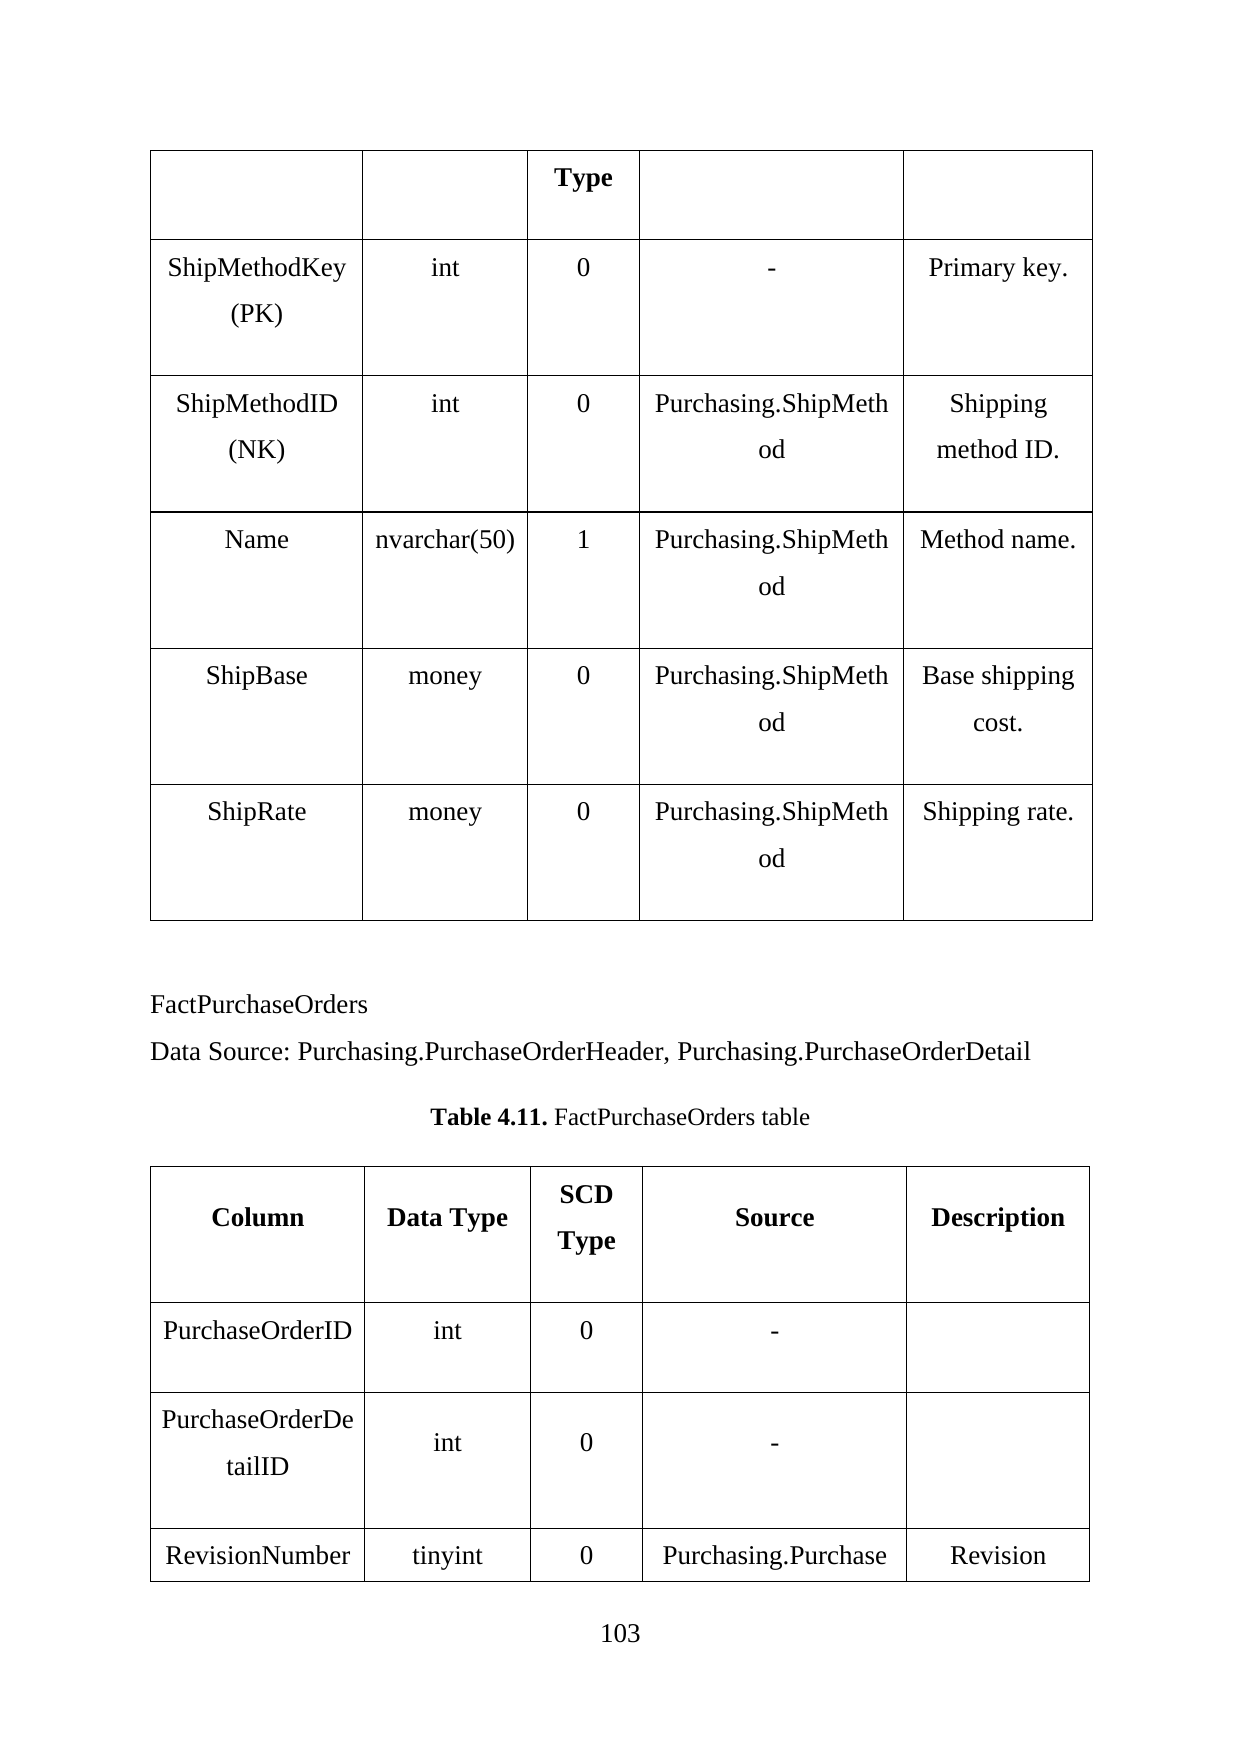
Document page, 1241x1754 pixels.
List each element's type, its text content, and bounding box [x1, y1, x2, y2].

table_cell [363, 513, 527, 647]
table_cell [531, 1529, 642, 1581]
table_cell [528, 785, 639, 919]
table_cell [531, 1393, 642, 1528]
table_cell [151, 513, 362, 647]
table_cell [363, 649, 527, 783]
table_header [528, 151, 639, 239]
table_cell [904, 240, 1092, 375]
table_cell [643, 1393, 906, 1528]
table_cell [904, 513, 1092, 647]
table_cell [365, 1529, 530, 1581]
text Table 4.11. FactPurchaseOrders table [150, 1102, 1090, 1131]
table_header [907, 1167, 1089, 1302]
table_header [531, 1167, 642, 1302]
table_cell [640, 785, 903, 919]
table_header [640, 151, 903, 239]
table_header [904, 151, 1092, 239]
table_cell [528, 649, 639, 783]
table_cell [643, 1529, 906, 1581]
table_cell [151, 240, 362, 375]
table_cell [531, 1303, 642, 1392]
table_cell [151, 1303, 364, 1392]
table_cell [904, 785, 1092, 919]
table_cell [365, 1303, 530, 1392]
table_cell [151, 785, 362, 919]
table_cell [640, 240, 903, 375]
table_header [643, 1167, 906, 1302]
text FactPurchaseOrders Data Source: Purchasing.PurchaseOrderHeader, Purchasing.PurchaseOrderDetail [150, 988, 1090, 1066]
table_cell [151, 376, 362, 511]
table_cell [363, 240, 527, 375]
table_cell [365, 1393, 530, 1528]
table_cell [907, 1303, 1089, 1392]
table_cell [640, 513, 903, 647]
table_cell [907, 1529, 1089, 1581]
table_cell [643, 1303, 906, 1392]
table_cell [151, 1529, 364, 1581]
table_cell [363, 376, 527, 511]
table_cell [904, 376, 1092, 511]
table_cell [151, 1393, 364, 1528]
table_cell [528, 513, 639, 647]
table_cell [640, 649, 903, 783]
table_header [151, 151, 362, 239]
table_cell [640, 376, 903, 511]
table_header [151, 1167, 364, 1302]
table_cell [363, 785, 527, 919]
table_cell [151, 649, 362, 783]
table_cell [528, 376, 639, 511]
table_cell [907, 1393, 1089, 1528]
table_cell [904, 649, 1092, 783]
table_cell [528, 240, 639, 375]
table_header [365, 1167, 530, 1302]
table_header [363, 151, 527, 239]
